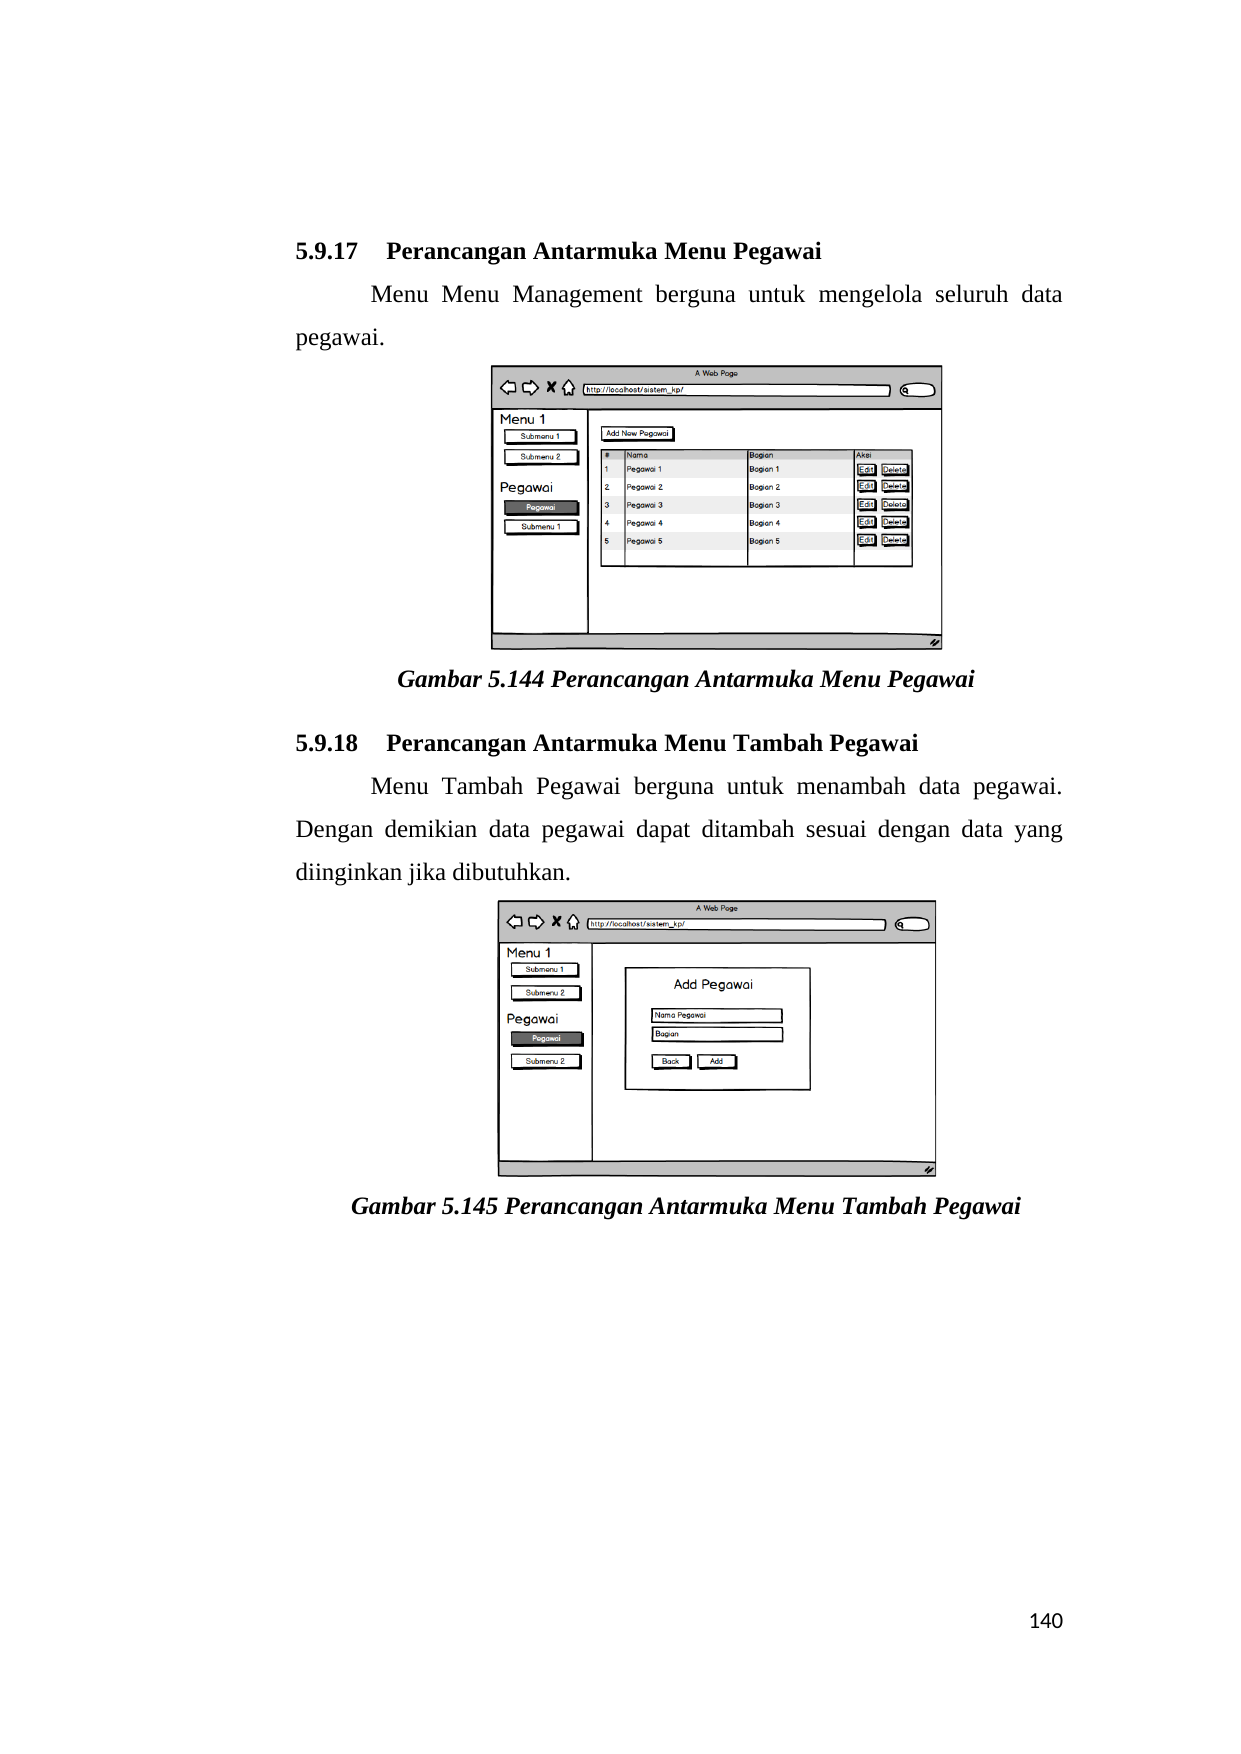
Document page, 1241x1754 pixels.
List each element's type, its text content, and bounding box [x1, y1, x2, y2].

picture [497, 900, 937, 1177]
picture [490, 365, 943, 650]
subtitle Perancangan Antarmuka Menu Pegawai [295, 236, 1063, 265]
text Gambar 5.145 Perancangan Antarmuka Menu Tambah Pegawai [311, 1191, 1063, 1219]
text Menu Menu Management berguna untuk mengelola seluruh data pegawai. [295, 279, 1063, 351]
text Menu Tambah Pegawai berguna untuk menambah data pegawai. Dengan demikian data pegawai dapat ditambah sesuai dengan data yang diinginkan jika dibutuhkan. [295, 771, 1063, 886]
text Gambar 5.144 Perancangan Antarmuka Menu Pegawai [311, 664, 1063, 693]
subtitle Perancangan Antarmuka Menu Tambah Pegawai [295, 728, 1063, 757]
